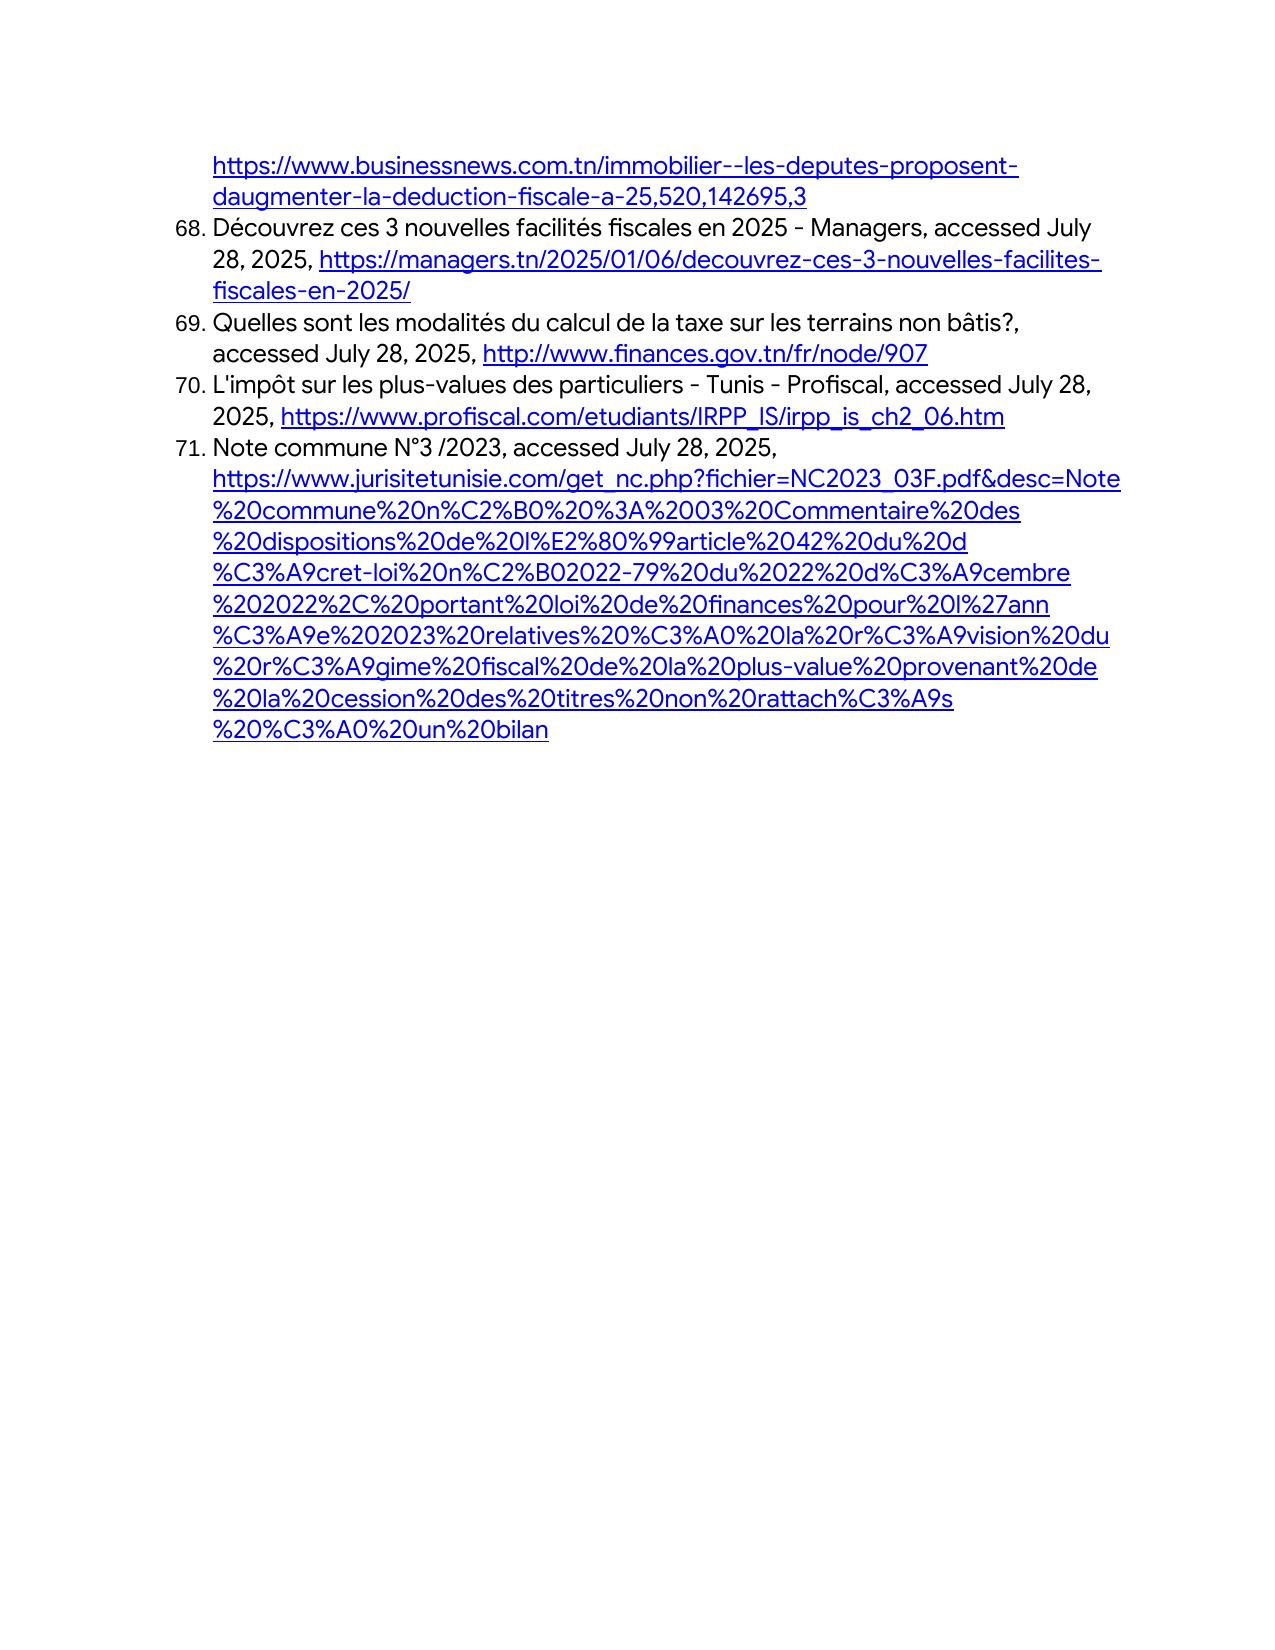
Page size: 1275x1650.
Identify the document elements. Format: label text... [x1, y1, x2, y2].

list Découvrez ces 3 nouvelles facilités fiscales en 2025 - Managers, accessed July 28, 2025, https://managers.tn/2025/01/06/decouvrez-ces-3-nouvelles-facilites-fiscales-en-2025/ [175, 213, 1125, 307]
list Note commune N°3 /2023, accessed July 28, 2025, https://www.jurisitetunisie.com/get_nc.php?fichier=NC2023_03F.pdf&desc=Note%20commune%20n%C2%B0%20%3A%2003%20Commentaire%20des%20dispositions%20de%20l%E2%80%99article%2042%20du%20d%C3%A9cret-loi%20n%C2%B02022-79%20du%2022%20d%C3%A9cembre%202022%2C%20portant%20loi%20de%20finances%20pour%20l%27ann%C3%A9e%202023%20relatives%20%C3%A0%20la%20r%C3%A9vision%20du%20r%C3%A9gime%20fiscal%20de%20la%20plus-value%20provenant%20de%20la%20cession%20des%20titres%20non%20rattach%C3%A9s%20%C3%A0%20un%20bilan [175, 432, 1125, 746]
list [175, 150, 1125, 213]
list Quelles sont les modalités du calcul de la taxe sur les terrains non bâtis?, accessed July 28, 2025, http://www.finances.gov.tn/fr/node/907 [175, 307, 1125, 369]
list L'impôt sur les plus-values des particuliers - Tunis - Profiscal, accessed July 28, 2025, https://www.profiscal.com/etudiants/IRPP_IS/irpp_is_ch2_06.htm [175, 369, 1125, 432]
